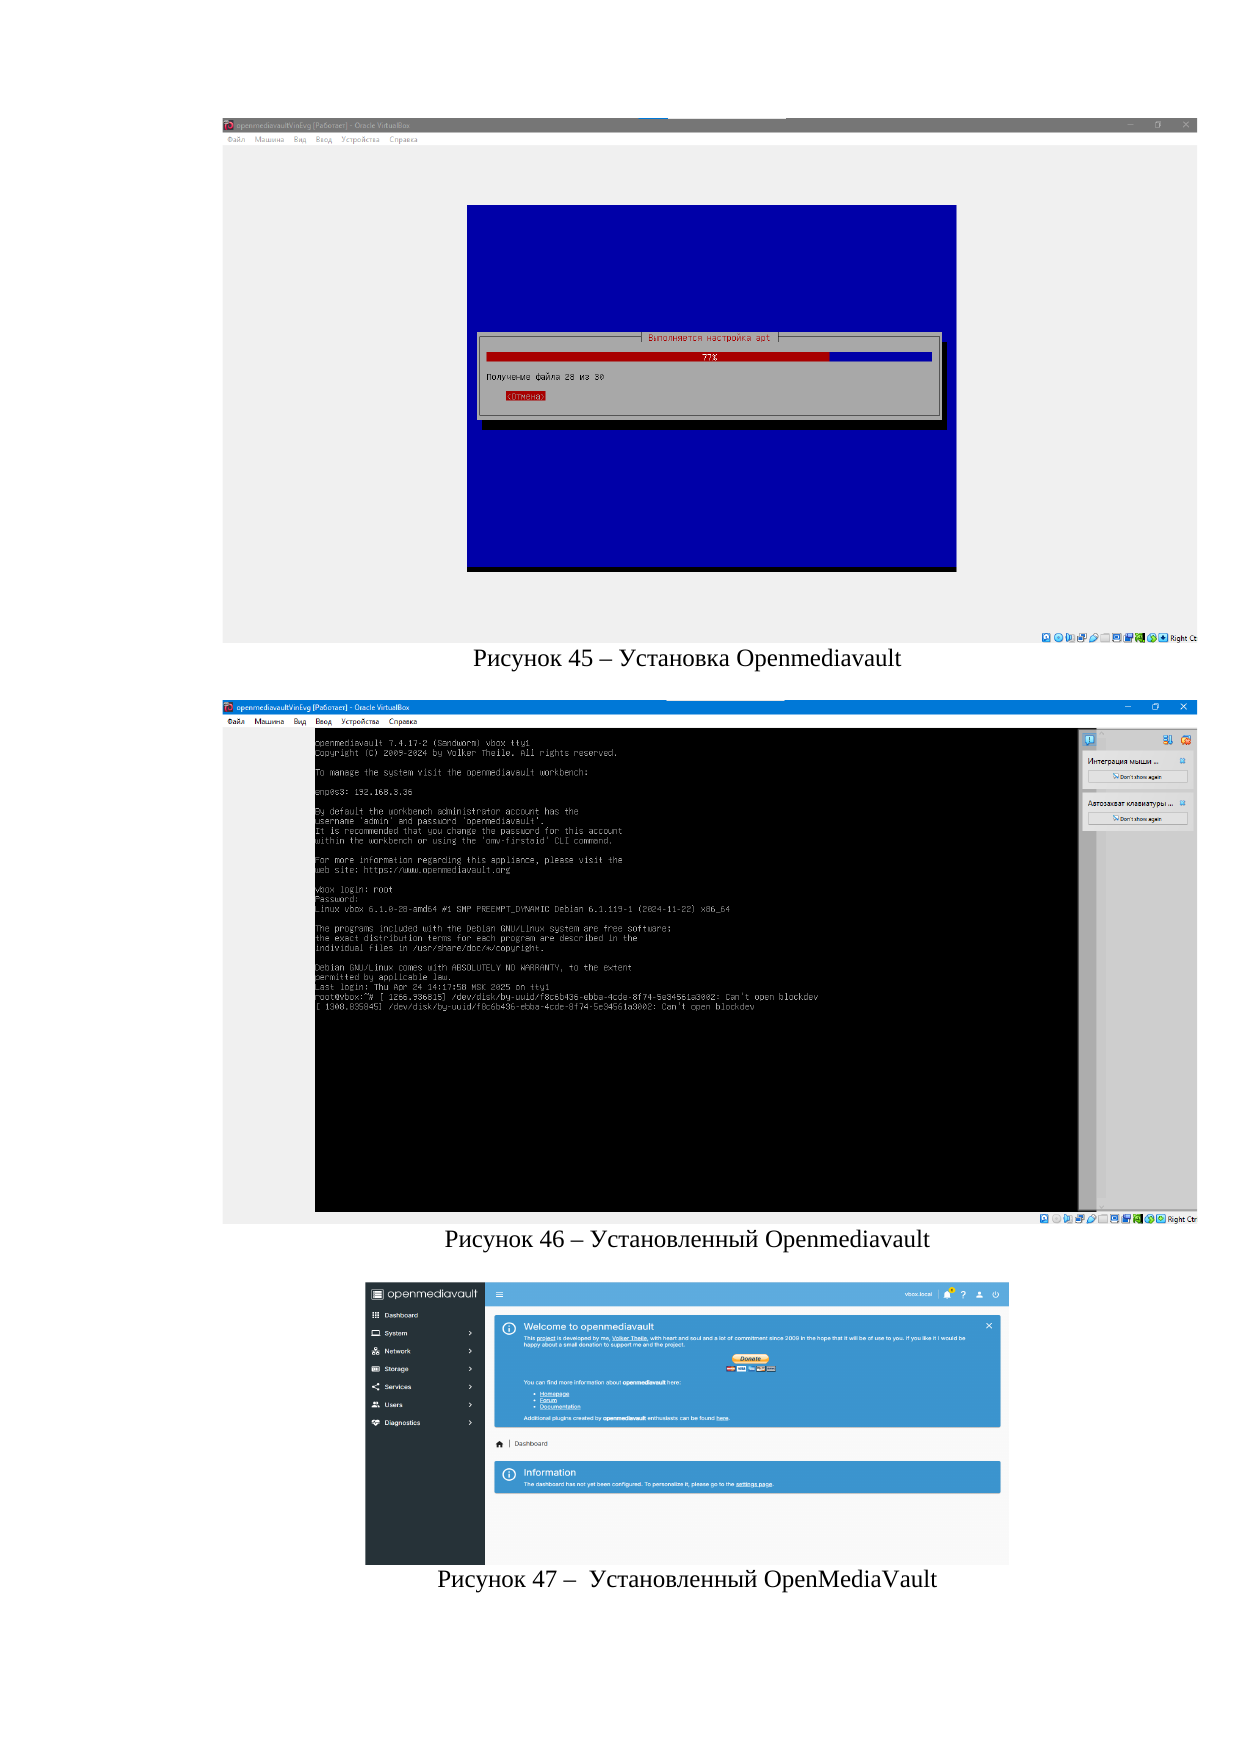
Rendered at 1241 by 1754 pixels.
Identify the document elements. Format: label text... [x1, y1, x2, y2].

text Рисунок 45 – Установка Openmediavault [223, 643, 1152, 700]
picture [222, 118, 1198, 643]
text Рисунок 46 – Установленный Openmediavault [223, 1224, 1152, 1281]
picture [365, 1281, 1009, 1565]
text Рисунок 47 – Установленный OpenMediaVault [223, 1564, 1152, 1622]
picture [222, 700, 1198, 1224]
